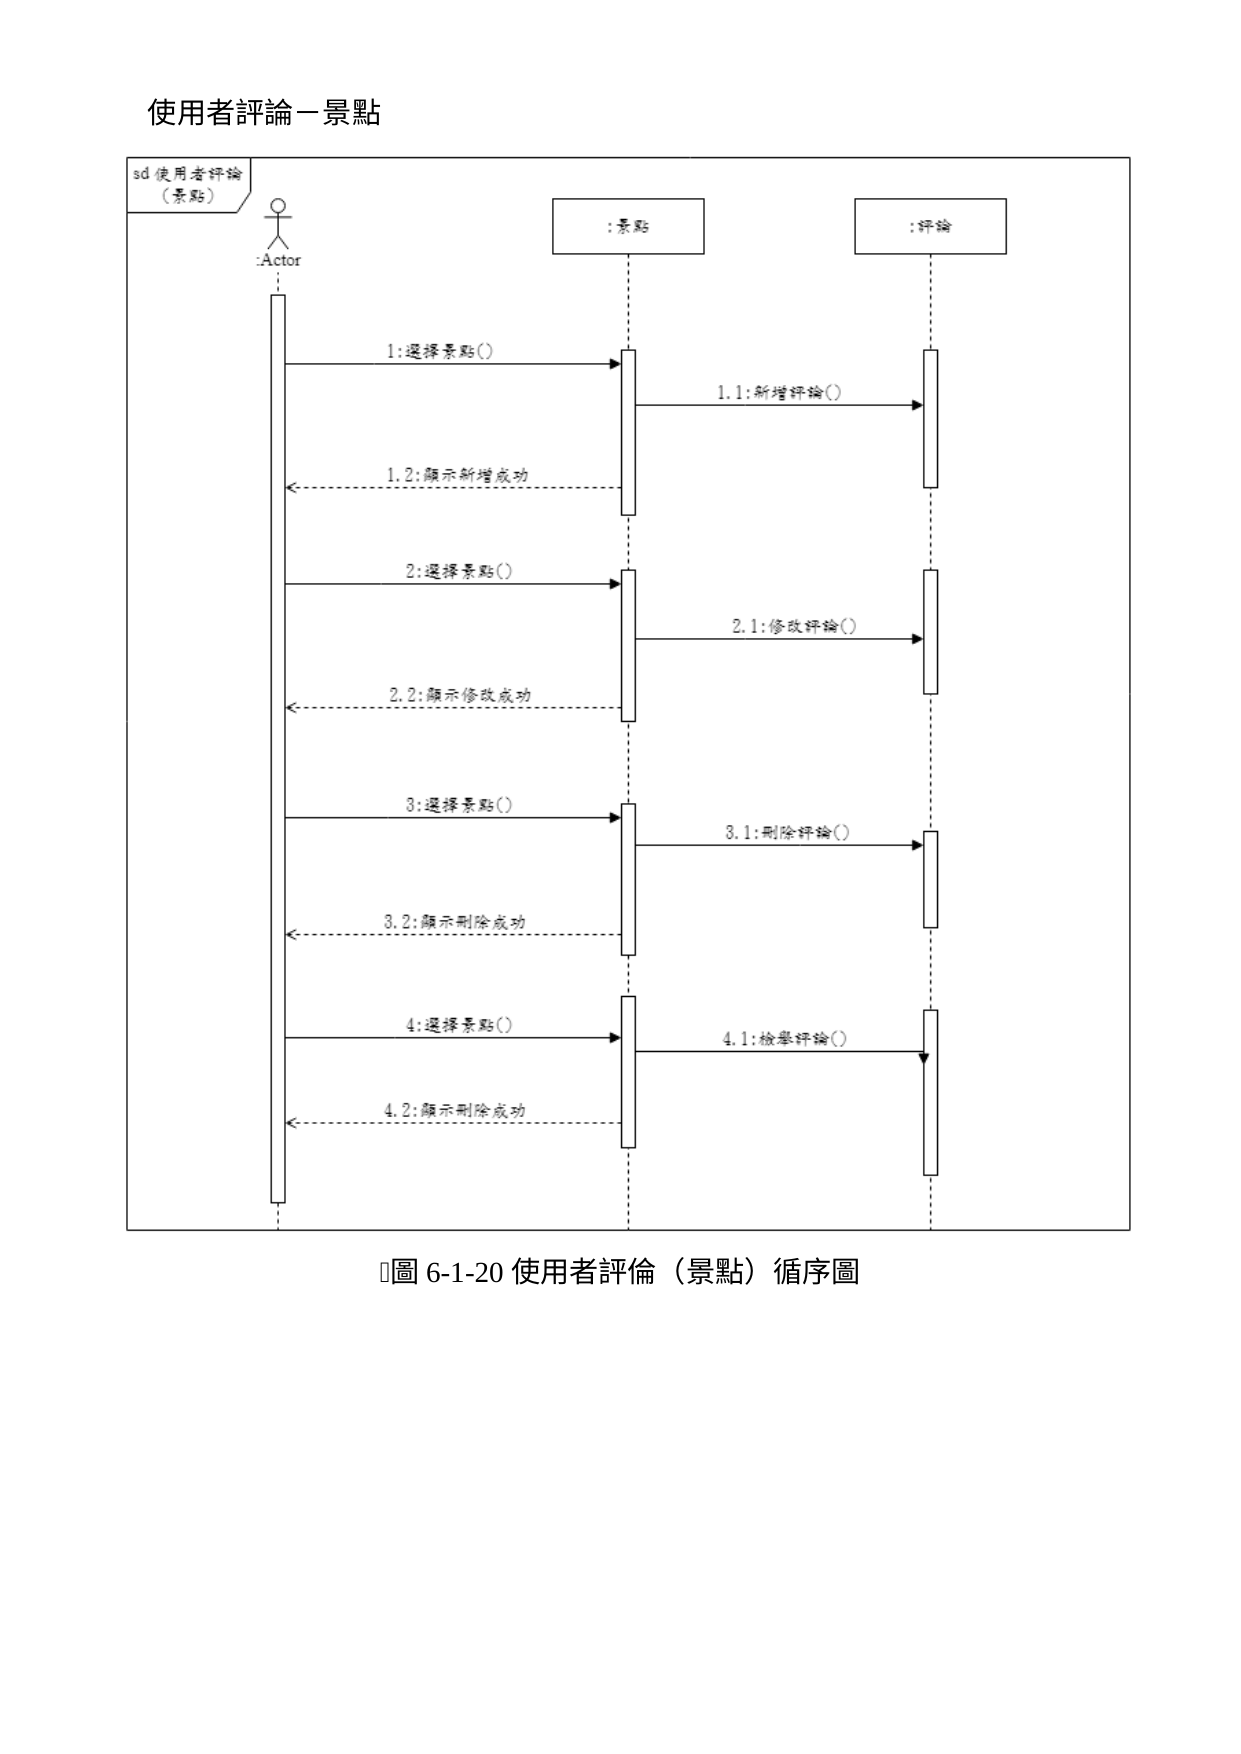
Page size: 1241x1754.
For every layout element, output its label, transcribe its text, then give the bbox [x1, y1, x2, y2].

picture [99, 131, 1161, 1249]
text 使用者評論－景點 [89, 89, 1152, 132]
